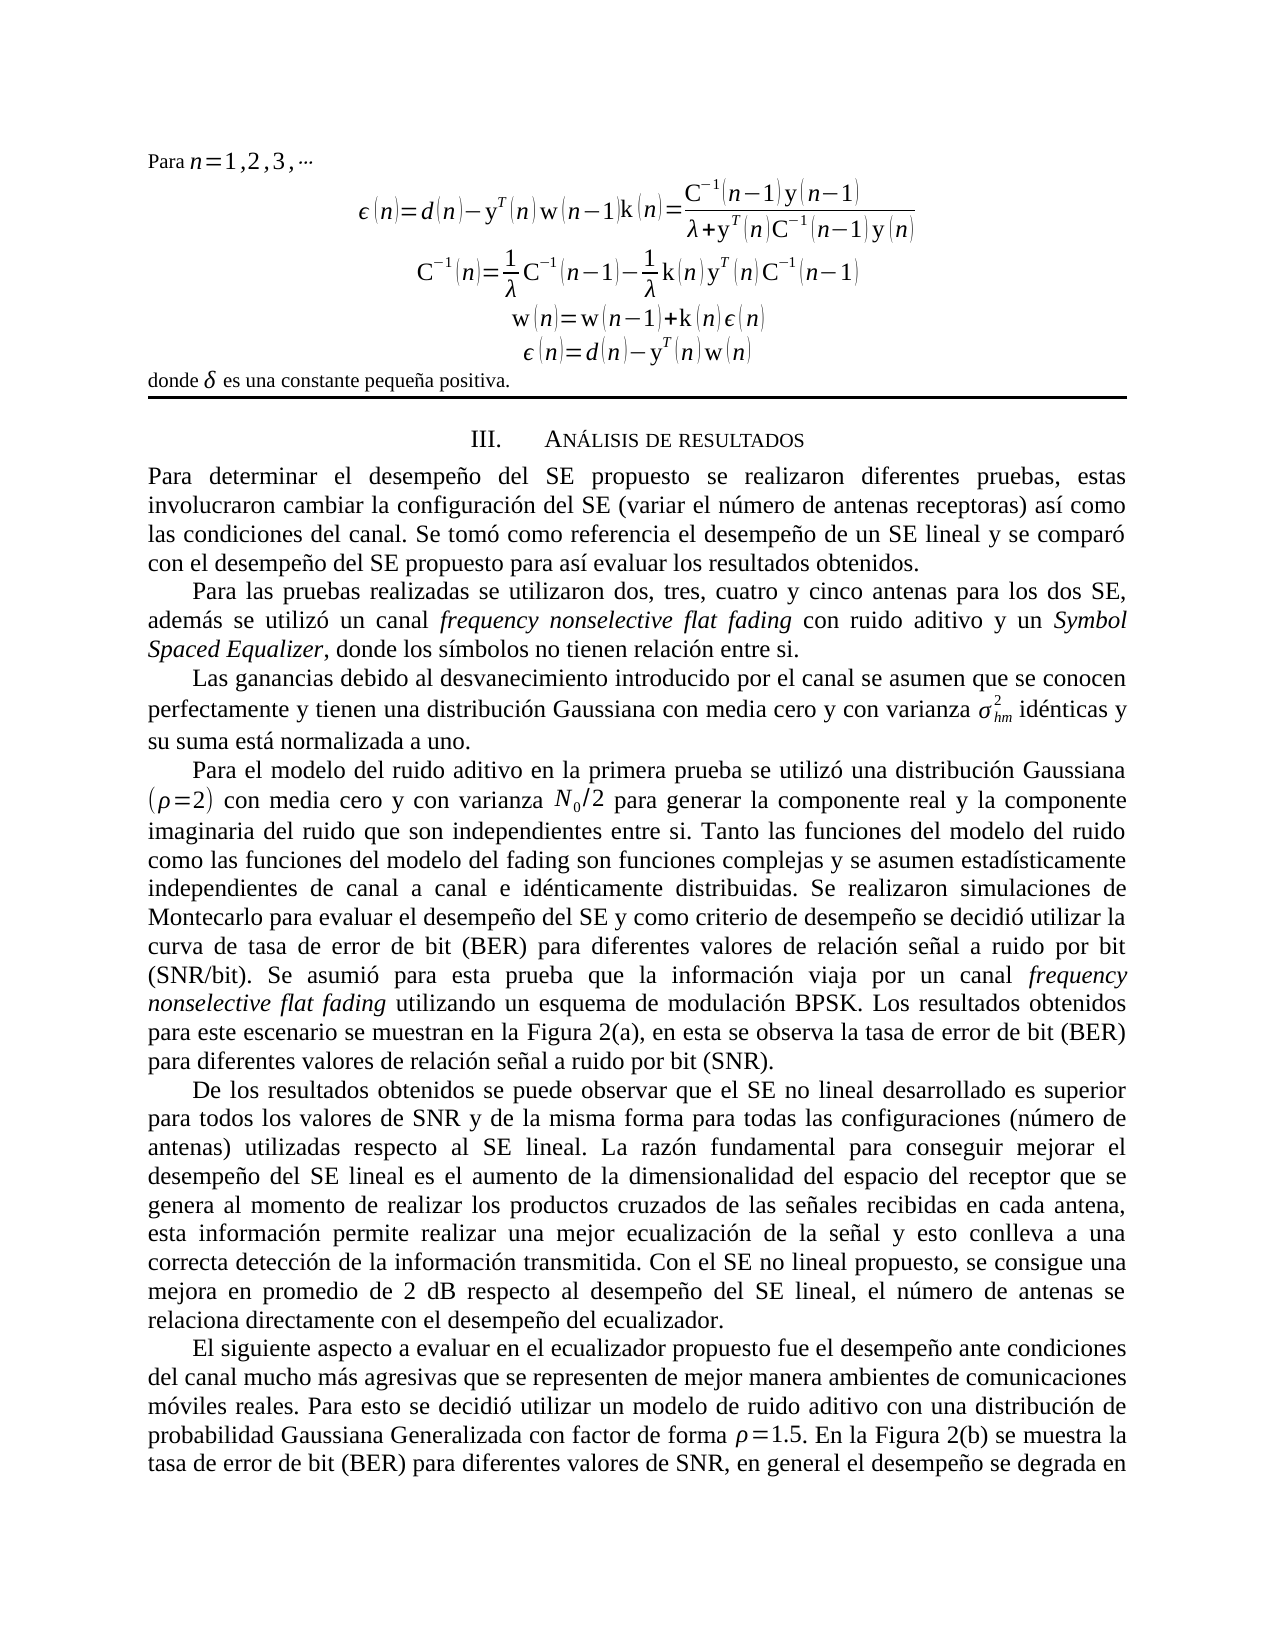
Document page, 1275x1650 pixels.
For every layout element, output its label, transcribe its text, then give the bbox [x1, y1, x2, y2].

subtitle Análisis de resultados [148, 424, 1127, 453]
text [148, 1333, 1127, 1477]
text Las ganancias debido al desvanecimiento introducido por el canal se asumen que se conocen perfectamente y tienen una distribución Gaussiana con media cero y con varianza idénticas y su suma está normalizada a uno. [148, 663, 1127, 755]
text Para determinar el desempeño del SE propuesto se realizaron diferentes pruebas, estas involucraron cambiar la configuración del SE (variar el número de antenas receptoras) así como las condiciones del canal. Se tomó como referencia el desempeño de un SE lineal y se comparó con el desempeño del SE propuesto para así evaluar los resultados obtenidos. [148, 461, 1127, 576]
text Para el modelo del ruido aditivo en la primera prueba se utilizó una distribución Gaussiana con media cero y con varianza para generar la componente real y la componente imaginaria del ruido que son independientes entre si. Tanto las funciones del modelo del ruido como las funciones del modelo del fading son funciones complejas y se asumen estadísticamente independientes de canal a canal e idénticamente distribuidas. Se realizaron simulaciones de Montecarlo para evaluar el desempeño del SE y como criterio de desempeño se decidió utilizar la curva de tasa de error de bit (BER) para diferentes valores de relación señal a ruido por bit (SNR/bit). Se asumió para esta prueba que la información viaja por un canal frequency nonselective flat fading utilizando un esquema de modulación BPSK. Los resultados obtenidos para este escenario se muestran en la Figura 2(a), en esta se observa la tasa de error de bit (BER) para diferentes valores de relación señal a ruido por bit (SNR). [148, 755, 1127, 1075]
text De los resultados obtenidos se puede observar que el SE no lineal desarrollado es superior para todos los valores de SNR y de la misma forma para todas las configuraciones (número de antenas) utilizadas respecto al SE lineal. La razón fundamental para conseguir mejorar el desempeño del SE lineal es el aumento de la dimensionalidad del espacio del receptor que se genera al momento de realizar los productos cruzados de las señales recibidas en cada antena, esta información permite realizar una mejor ecualización de la señal y esto conlleva a una correcta detección de la información transmitida. Con el SE no lineal propuesto, se consigue una mejora en promedio de 2 dB respecto al desempeño del SE lineal, el número de antenas se relaciona directamente con el desempeño del ecualizador. [148, 1075, 1127, 1333]
text Para [148, 148, 1127, 175]
text Para las pruebas realizadas se utilizaron dos, tres, cuatro y cinco antenas para los dos SE, además se utilizó un canal frequency nonselective flat fading con ruido aditivo y un Symbol Spaced Equalizer, donde los símbolos no tienen relación entre si. [148, 576, 1127, 663]
text donde es una constante pequeña positiva. [148, 367, 1127, 396]
